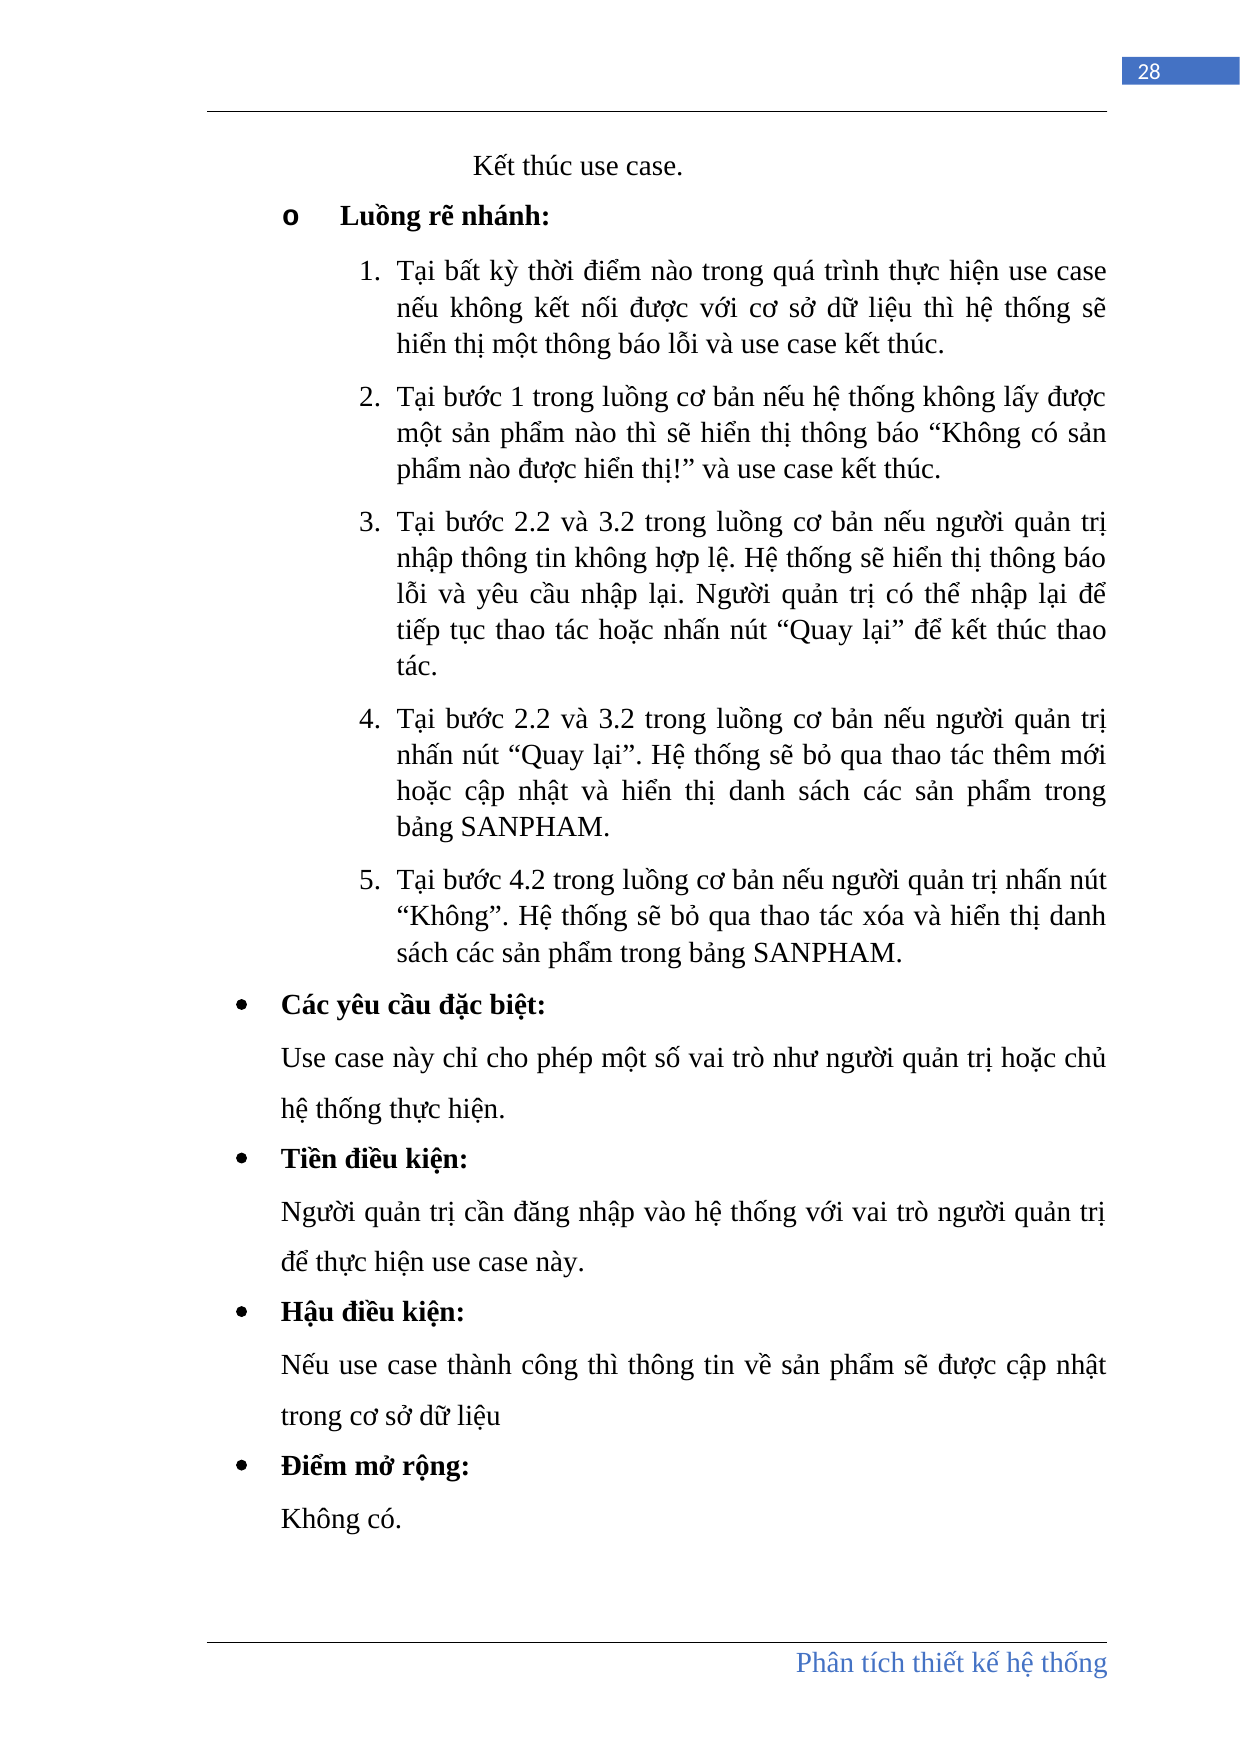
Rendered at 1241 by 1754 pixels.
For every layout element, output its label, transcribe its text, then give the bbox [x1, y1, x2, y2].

list Tại bất kỳ thời điểm nào trong quá trình thực hiện use case nếu không kết nối được với cơ sở dữ liệu thì hệ thống sẽ hiển thị một thông báo lỗi và use case kết thúc. [359, 253, 1107, 359]
list Tại bước 2.2 và 3.2 trong luồng cơ bản nếu người quản trị nhập thông tin không hợp lệ. Hệ thống sẽ hiển thị thông báo lỗi và yêu cầu nhập lại. Người quản trị có thể nhập lại để tiếp tục thao tác hoặc nhấn nút “Quay lại” để kết thúc thao tác. [359, 504, 1107, 682]
list Tiền điều kiện: [236, 1141, 1107, 1175]
list Tại bước 1 trong luồng cơ bản nếu hệ thống không lấy được một sản phẩm nào thì sẽ hiển thị thông báo “Không có sản phẩm nào được hiển thị!” và use case kết thúc. [359, 379, 1107, 484]
list Tại bước 2.2 và 3.2 trong luồng cơ bản nếu người quản trị nhấn nút “Quay lại”. Hệ thống sẽ bỏ qua thao tác thêm mới hoặc cập nhật và hiển thị danh sách các sản phẩm trong bảng SANPHAM. [359, 701, 1107, 843]
list Kết thúc use case. [473, 148, 1107, 181]
list Người quản trị cần đăng nhập vào hệ thống với vai trò người quản trị để thực hiện use case này. [281, 1194, 1107, 1278]
list Điểm mở rộng: [236, 1448, 1107, 1482]
list Luồng rẽ nhánh: [282, 198, 1107, 234]
text Không có. [207, 1501, 1107, 1534]
list Use case này chỉ cho phép một số vai trò như người quản trị hoặc chủ hệ thống thực hiện. [281, 1040, 1107, 1124]
list Nếu use case thành công thì thông tin về sản phẩm sẽ được cập nhật trong cơ sở dữ liệu [281, 1347, 1107, 1431]
list Các yêu cầu đặc biệt: [236, 987, 1107, 1021]
list Tại bước 4.2 trong luồng cơ bản nếu người quản trị nhấn nút “Không”. Hệ thống sẽ bỏ qua thao tác xóa và hiển thị danh sách các sản phẩm trong bảng SANPHAM. [359, 862, 1107, 968]
list Hậu điều kiện: [236, 1294, 1107, 1328]
